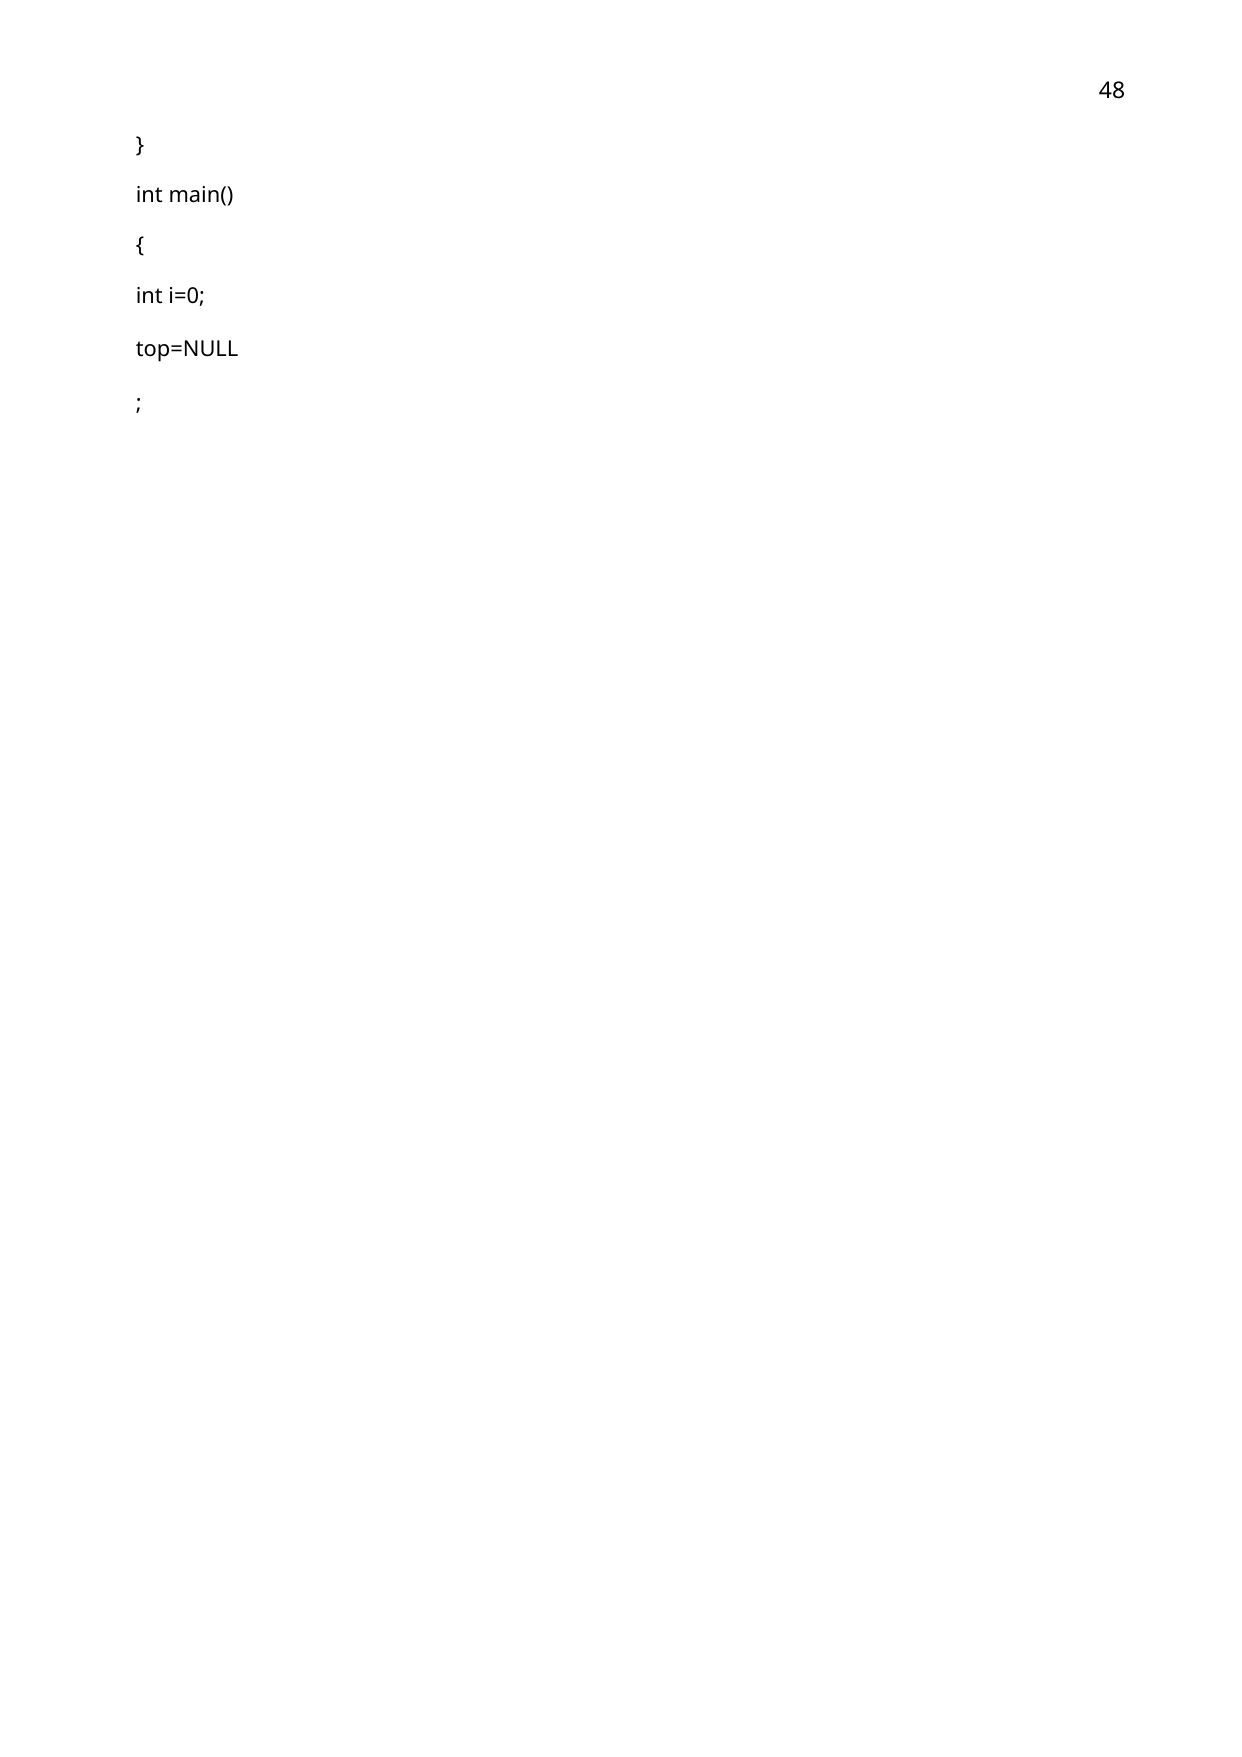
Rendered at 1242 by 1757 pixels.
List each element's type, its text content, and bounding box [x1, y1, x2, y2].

text { [136, 229, 1162, 259]
text int i=0; top=NULL; [136, 279, 243, 417]
text int main() [136, 179, 1162, 209]
text } [136, 129, 1162, 159]
